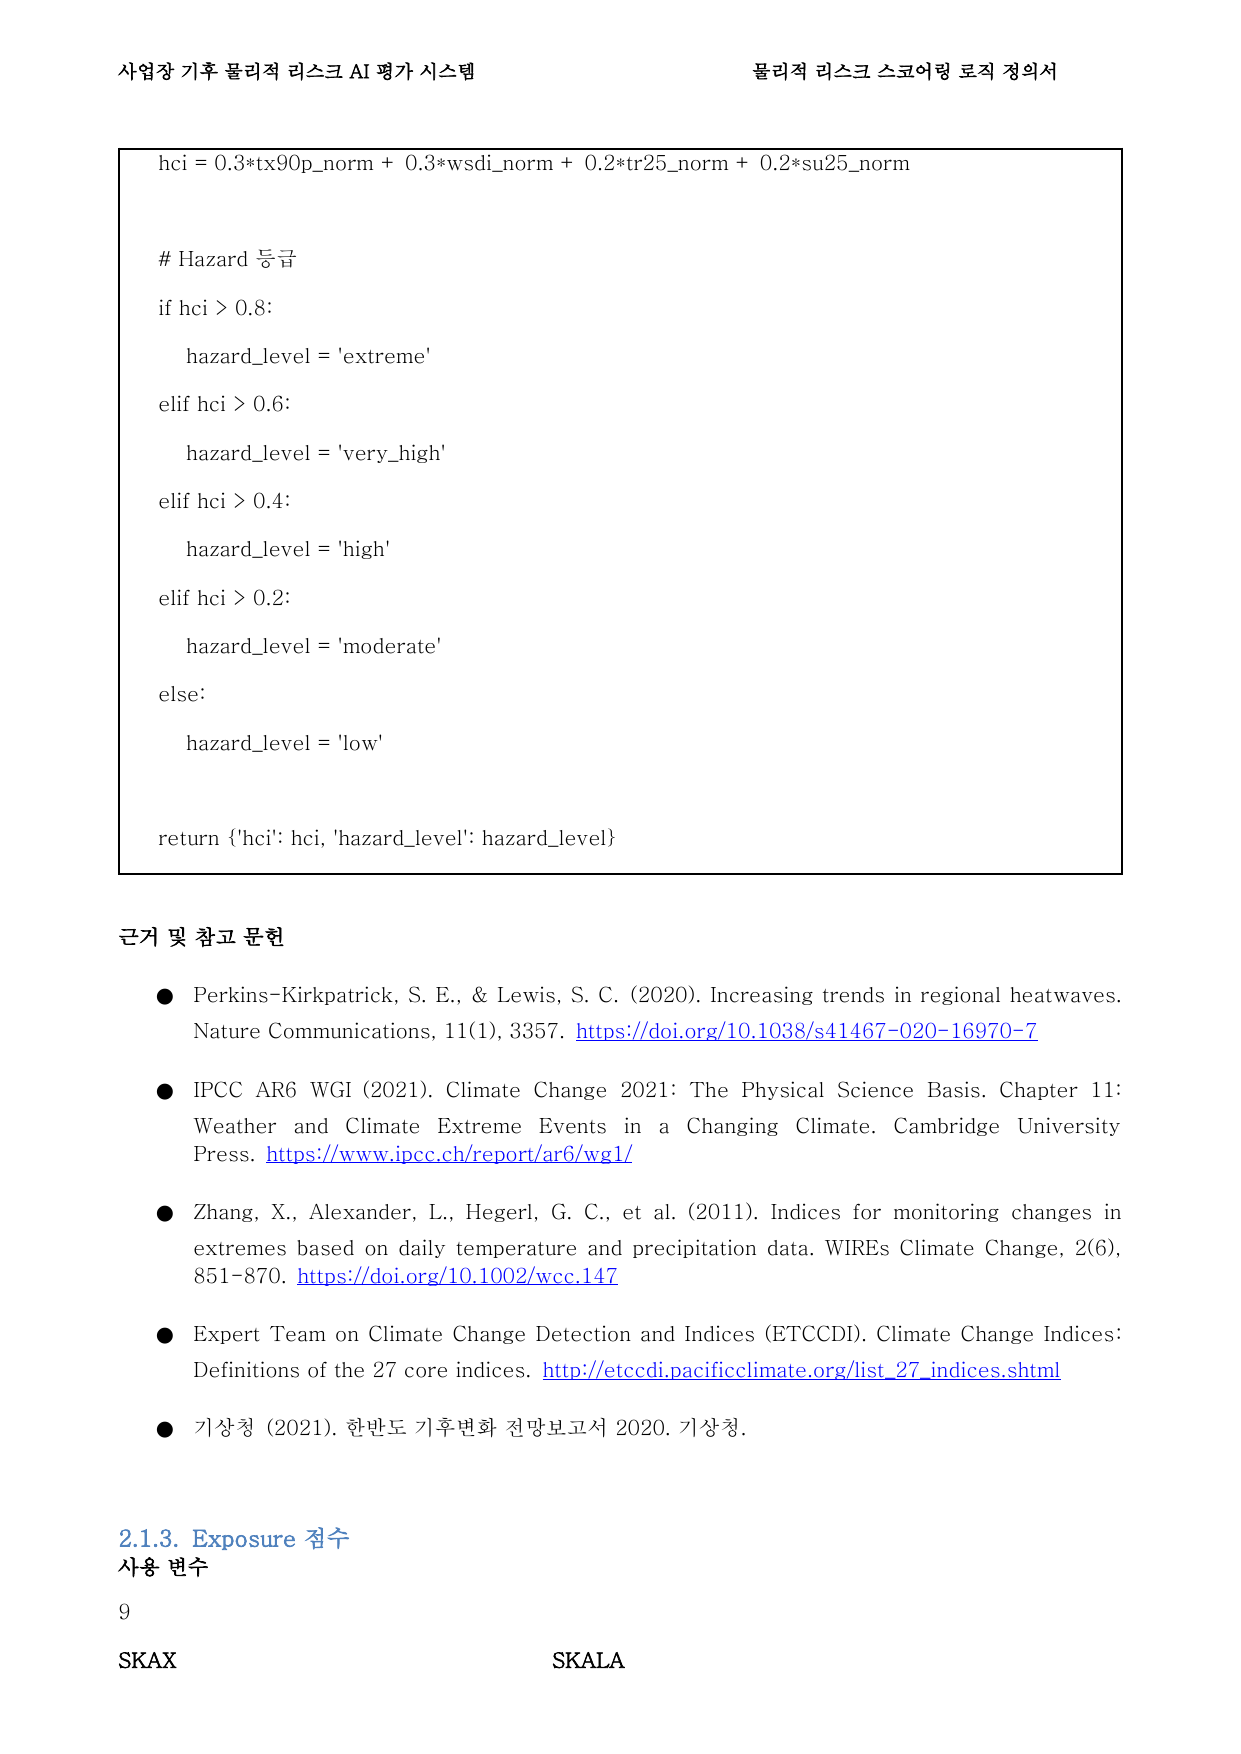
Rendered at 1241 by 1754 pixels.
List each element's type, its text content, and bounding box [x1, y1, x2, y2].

list Perkins-Kirkpatrick, S. E., & Lewis, S. C. (2020). Increasing trends in regional heatwaves. Nature Communications, 11(1), 3357. https://doi.org/10.1038/s41467-020-16970-7 [156, 972, 1122, 1042]
list 기상청 (2021). 한반도 기후변화 전망보고서 2020. 기상청. [156, 1405, 1122, 1448]
list Zhang, X., Alexander, L., Hegerl, G. C., et al. (2011). Indices for monitoring changes in extremes based on daily temperature and precipitation data. WIREs Climate Change, 2(6), 851-870. https://doi.org/10.1002/wcc.147 [156, 1188, 1122, 1286]
subtitle Exposure 점수 [118, 1523, 1122, 1549]
list Expert Team on Climate Change Detection and Indices (ETCCDI). Climate Change Indices: Definitions of the 27 core indices. http://etccdi.pacificclimate.org/list_27_indices.shtml [156, 1310, 1122, 1381]
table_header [120, 150, 1121, 873]
text 근거 및 참고 문헌 [118, 923, 1122, 947]
text 사용 변수 [118, 1553, 1122, 1577]
list IPCC AR6 WGI (2021). Climate Change 2021: The Physical Science Basis. Chapter 11: Weather and Climate Extreme Events in a Changing Climate. Cambridge University Press. https://www.ipcc.ch/report/ar6/wg1/ [156, 1066, 1122, 1164]
